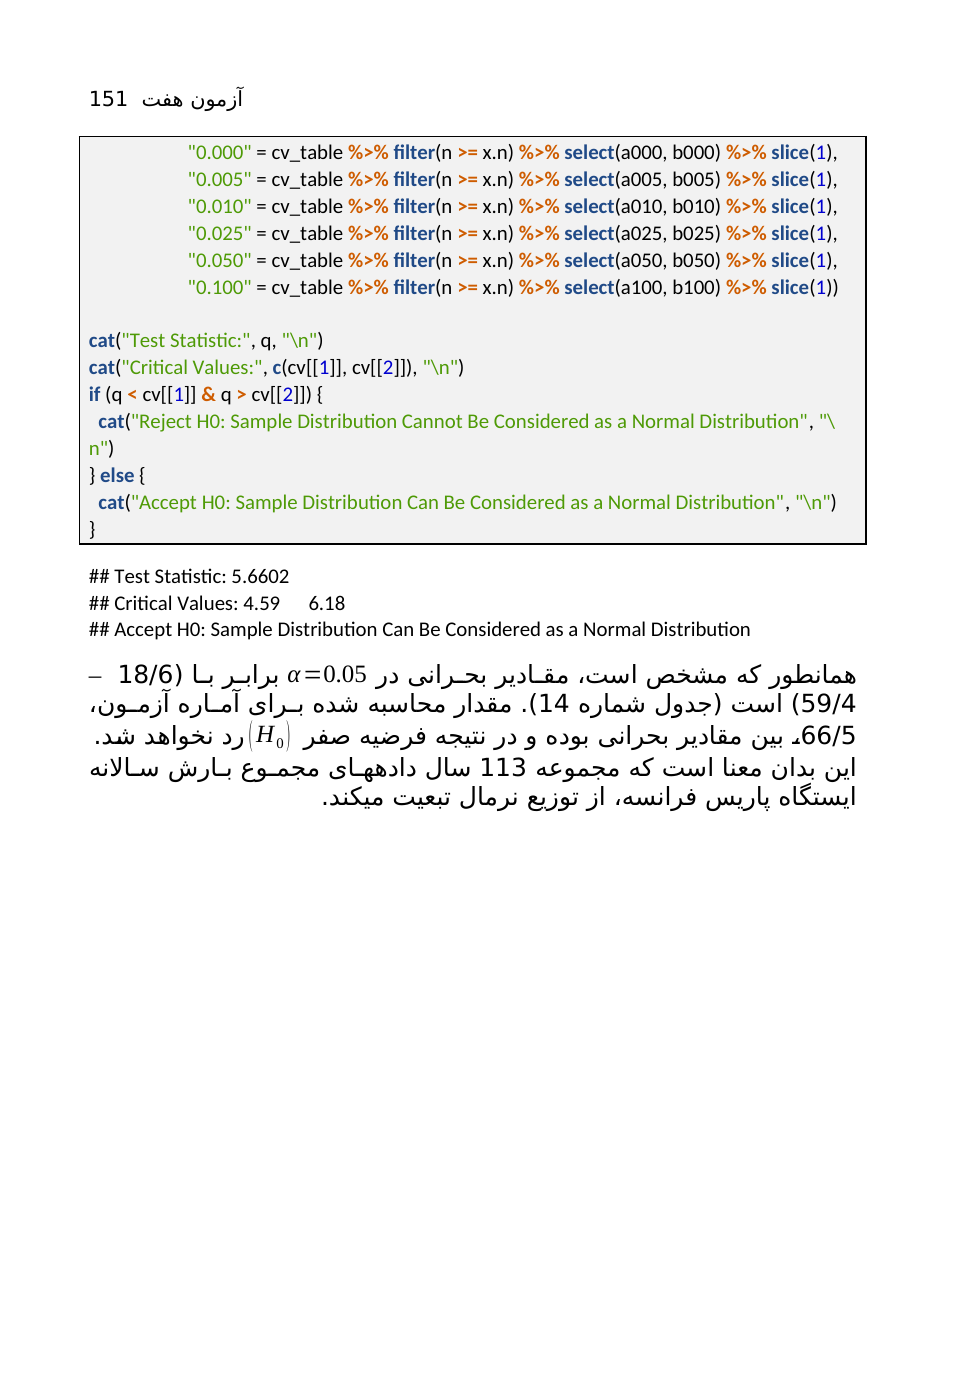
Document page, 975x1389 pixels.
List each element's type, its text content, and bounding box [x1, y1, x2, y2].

text ## Test Statistic: 5.6602 ## Critical Values: 4.59 6.18 ## Accept H0: Sample Distribution Can Be Considered as a Normal Distribution [89, 563, 857, 642]
text همانطور که مشخص است، مقادیر بحرانی در برابر با (18/6 – 59/4) است (جدول شماره 14). مقدار محاسبه شده برای آماره آزمون، 66/5، بین مقادیر بحرانی بوده و در نتیجه فرضیه صفر رد نخواهد شد. این بدان معنا است که مجموعه 113 سال داده‏های مجموع بارش سالانه ایستگاه پاریس فرانسه، از توزیع نرمال تبعیت میکند. [89, 660, 857, 812]
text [80, 137, 865, 543]
